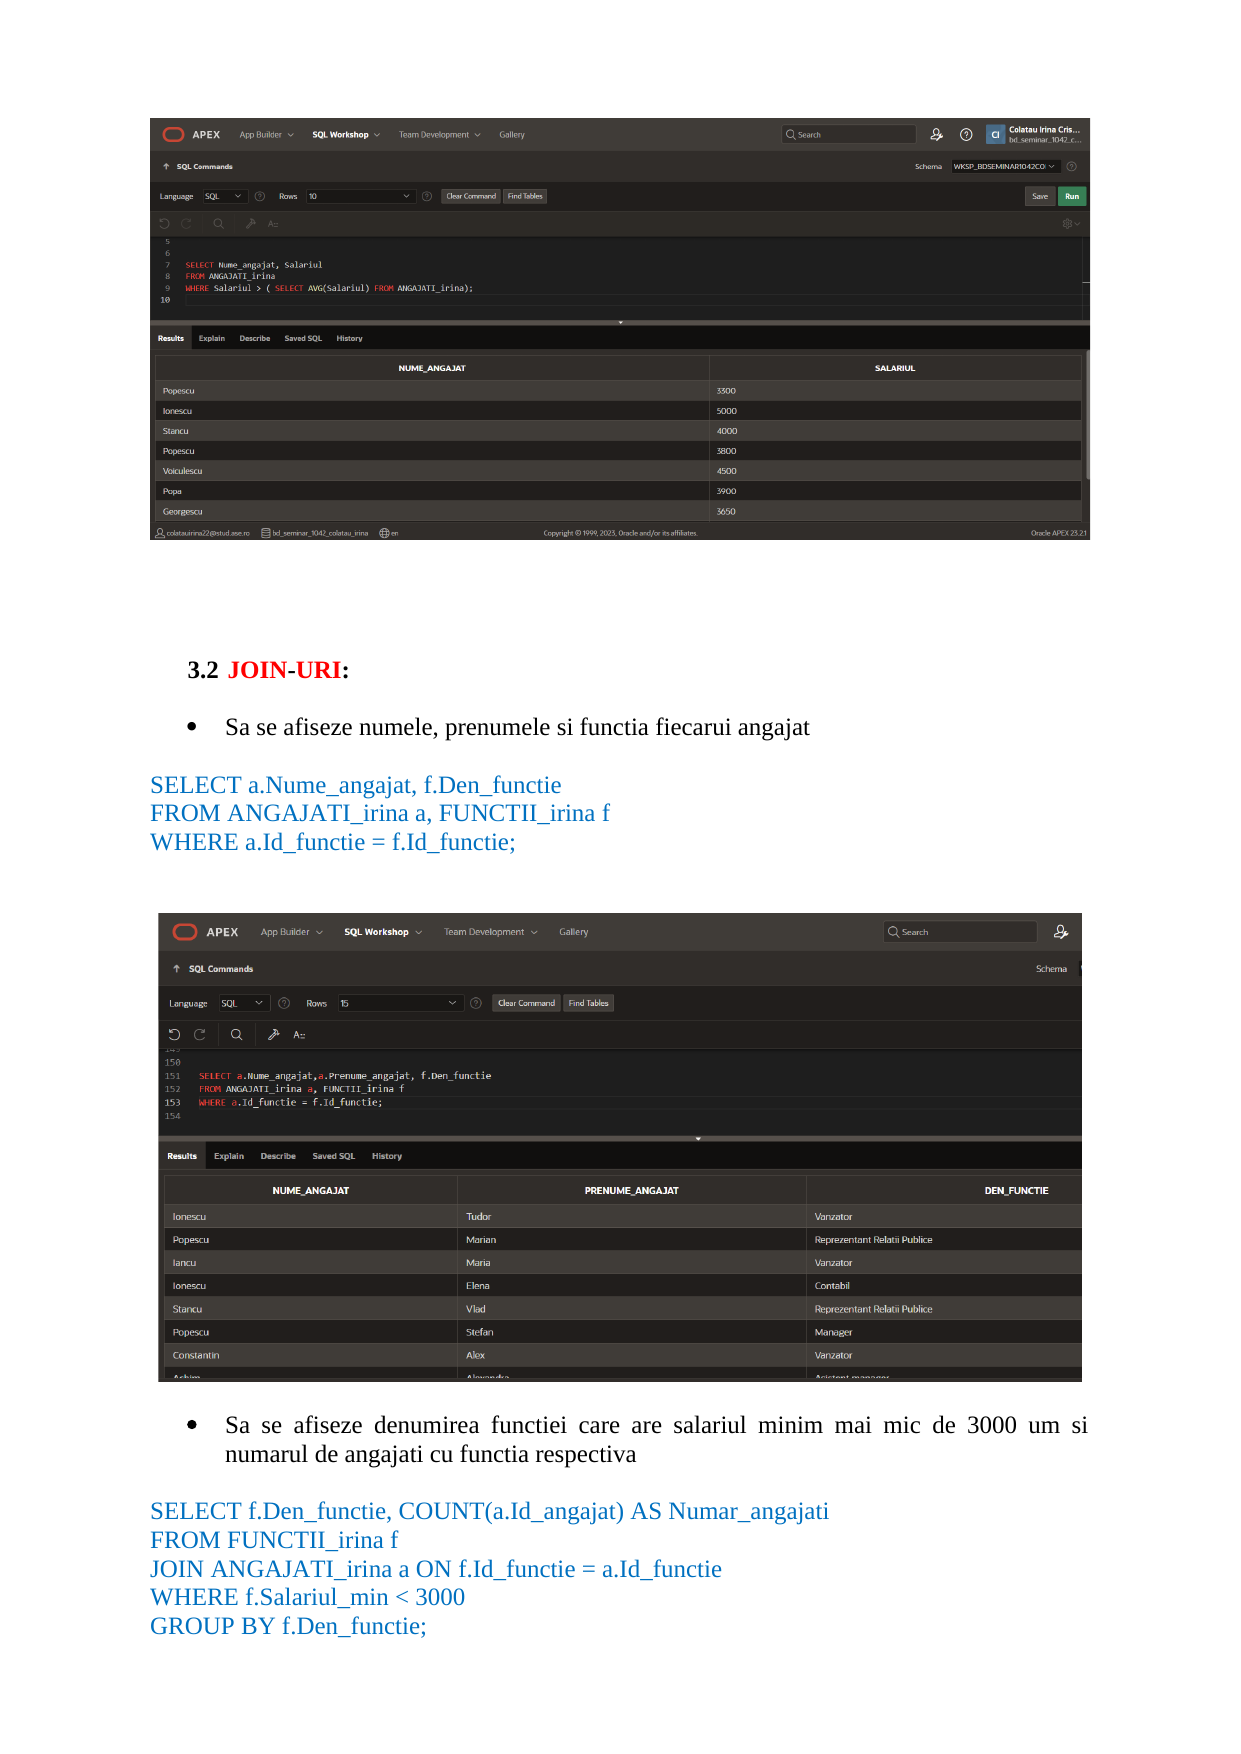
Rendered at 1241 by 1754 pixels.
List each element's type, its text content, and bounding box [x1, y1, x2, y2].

text SELECT a.Nume_angajat, f.Den_functie [150, 770, 1090, 798]
text FROM ANGAJATI_irina a, FUNCTII_irina f [150, 798, 1090, 827]
text GROUP BY f.Den_functie; [150, 1611, 1090, 1640]
text FROM FUNCTII_irina f [150, 1525, 1090, 1554]
list Sa se afiseze denumirea functiei care are salariul minim mai mic de 3000 um si numarul de angajati cu functia respectiva [187, 1410, 1090, 1467]
text JOIN ANGAJATI_irina a ON f.Id_functie = a.Id_functie [150, 1554, 1090, 1582]
list JOIN-URI: [187, 655, 1090, 683]
picture [158, 913, 1082, 1382]
text SELECT f.Den_functie, COUNT(a.Id_angajat) AS Numar_angajati [150, 1496, 1090, 1525]
list Sa se afiseze numele, prenumele si functia fiecarui angajat [187, 712, 1090, 741]
picture [150, 118, 1091, 540]
text WHERE f.Salariul_min < 3000 [150, 1582, 1090, 1611]
text WHERE a.Id_functie = f.Id_functie; [150, 827, 1090, 856]
